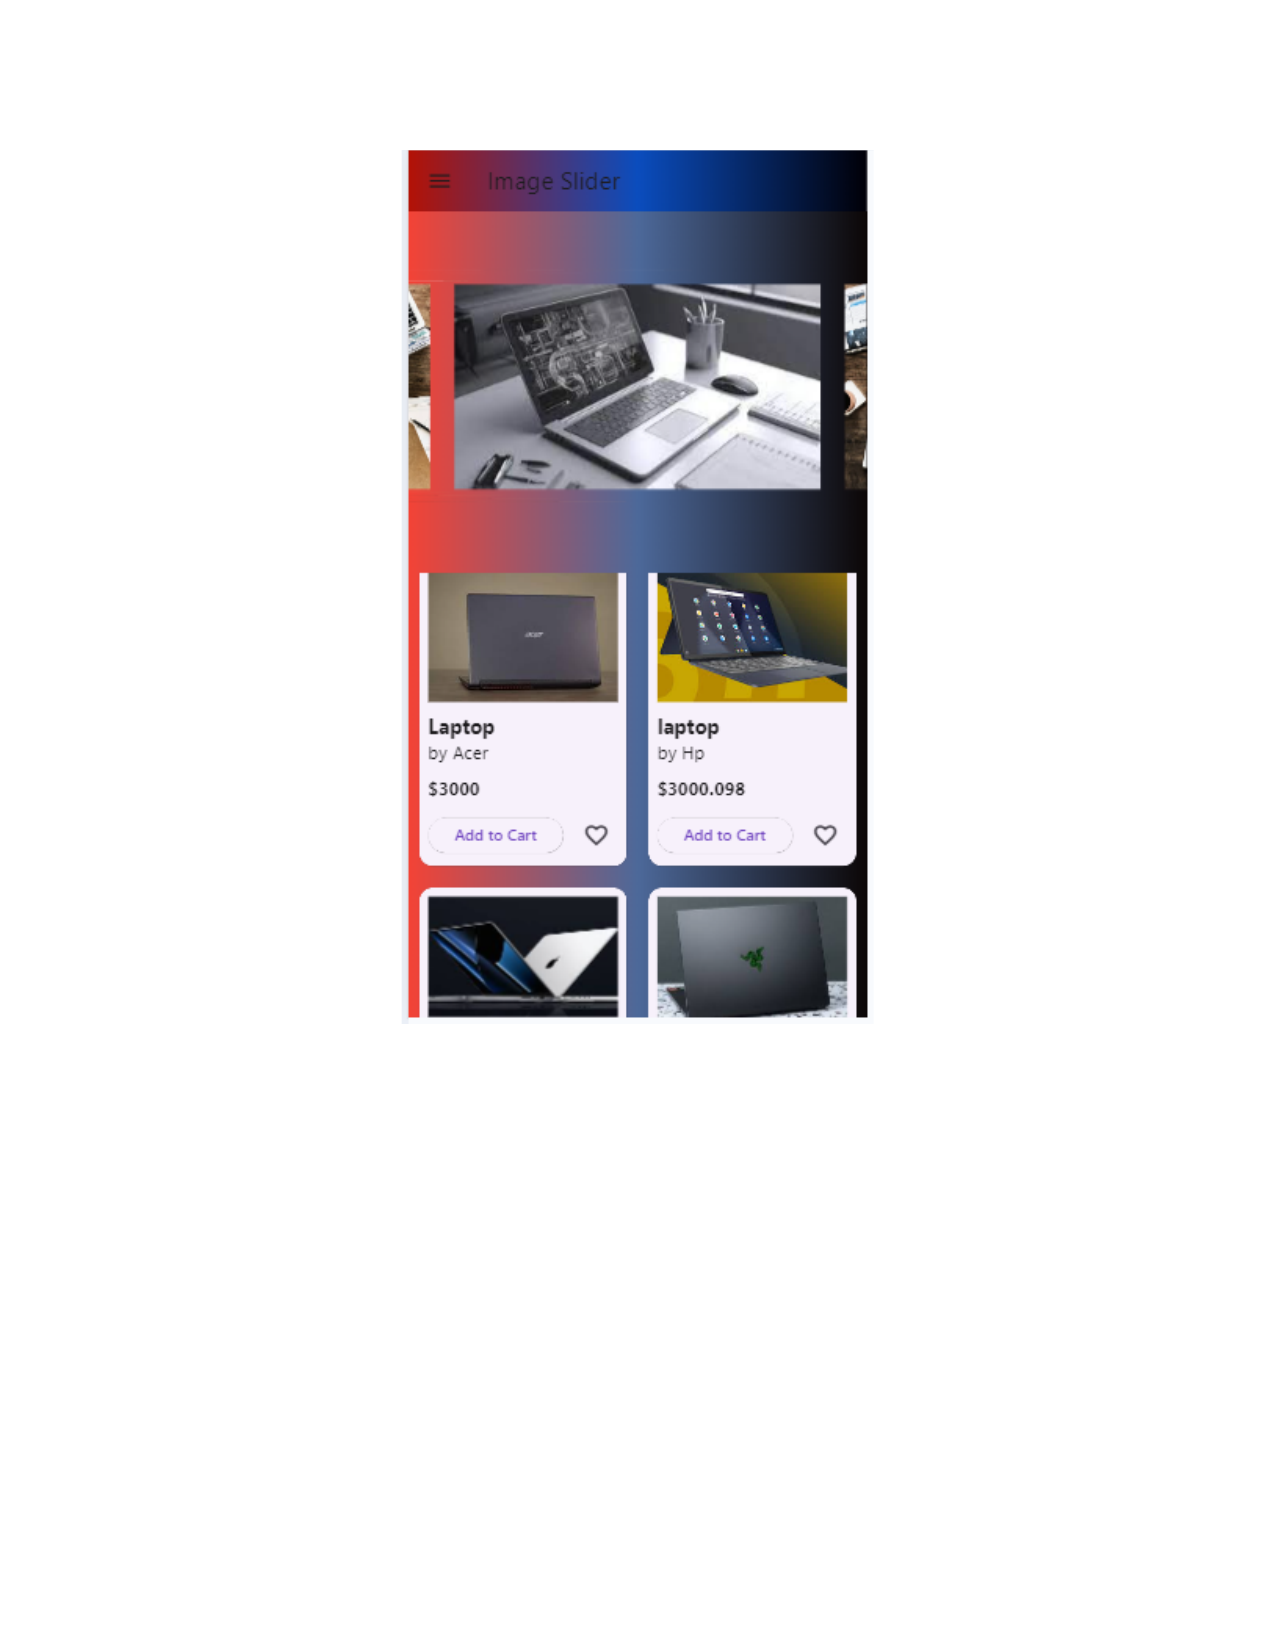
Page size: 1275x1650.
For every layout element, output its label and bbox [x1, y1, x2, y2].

picture [401, 150, 874, 1024]
